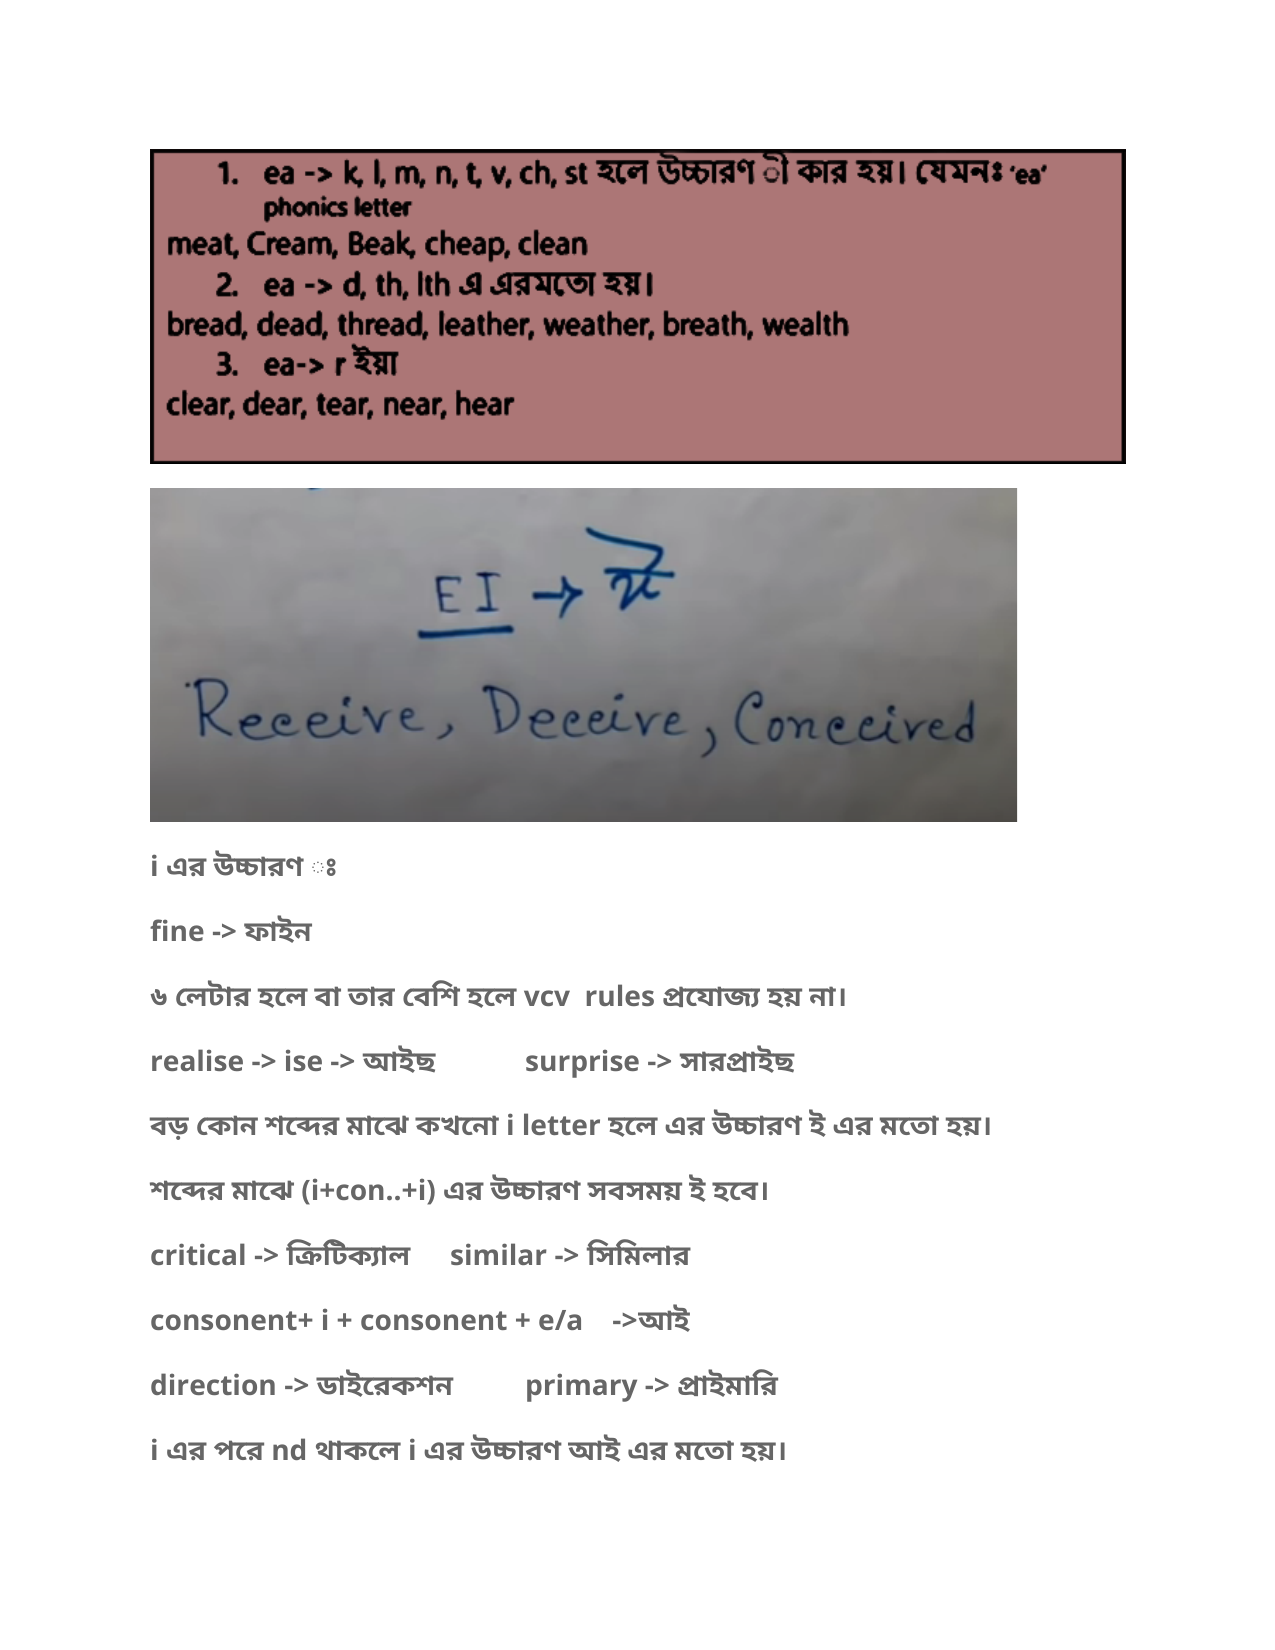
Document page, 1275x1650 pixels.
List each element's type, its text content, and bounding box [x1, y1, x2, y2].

text fine -> ফাইন [150, 911, 1125, 949]
text i এর পরে nd থাকলে i এর উচ্চারণ আই এর মতো হয়। [150, 1430, 1125, 1468]
text বড় কোন শব্দের মাঝে কখনো i letter হলে এর উচ্চারণ ই এর মতো হয়। [150, 1106, 1125, 1144]
picture [150, 488, 1018, 822]
text consonent+ i + consonent + e/a ->আই [150, 1300, 1125, 1339]
text ৬ লেটার হলে বা তার বেশি হলে vcv rules প্রযোজ্য হয় না। [150, 976, 1125, 1014]
text direction -> ডাইরেকশন primary -> প্রাইমারি [150, 1365, 1125, 1404]
text i এর উচ্চারণ ঃ [150, 846, 1125, 884]
text শব্দের মাঝে (i+con..+i) এর উচ্চারণ সবসময় ই হবে। [150, 1171, 1125, 1209]
text realise -> ise -> আইছ surprise -> সারপ্রাইছ [150, 1041, 1125, 1079]
text critical -> ক্রিটিক্যাল similar -> সিমিলার [150, 1236, 1125, 1274]
